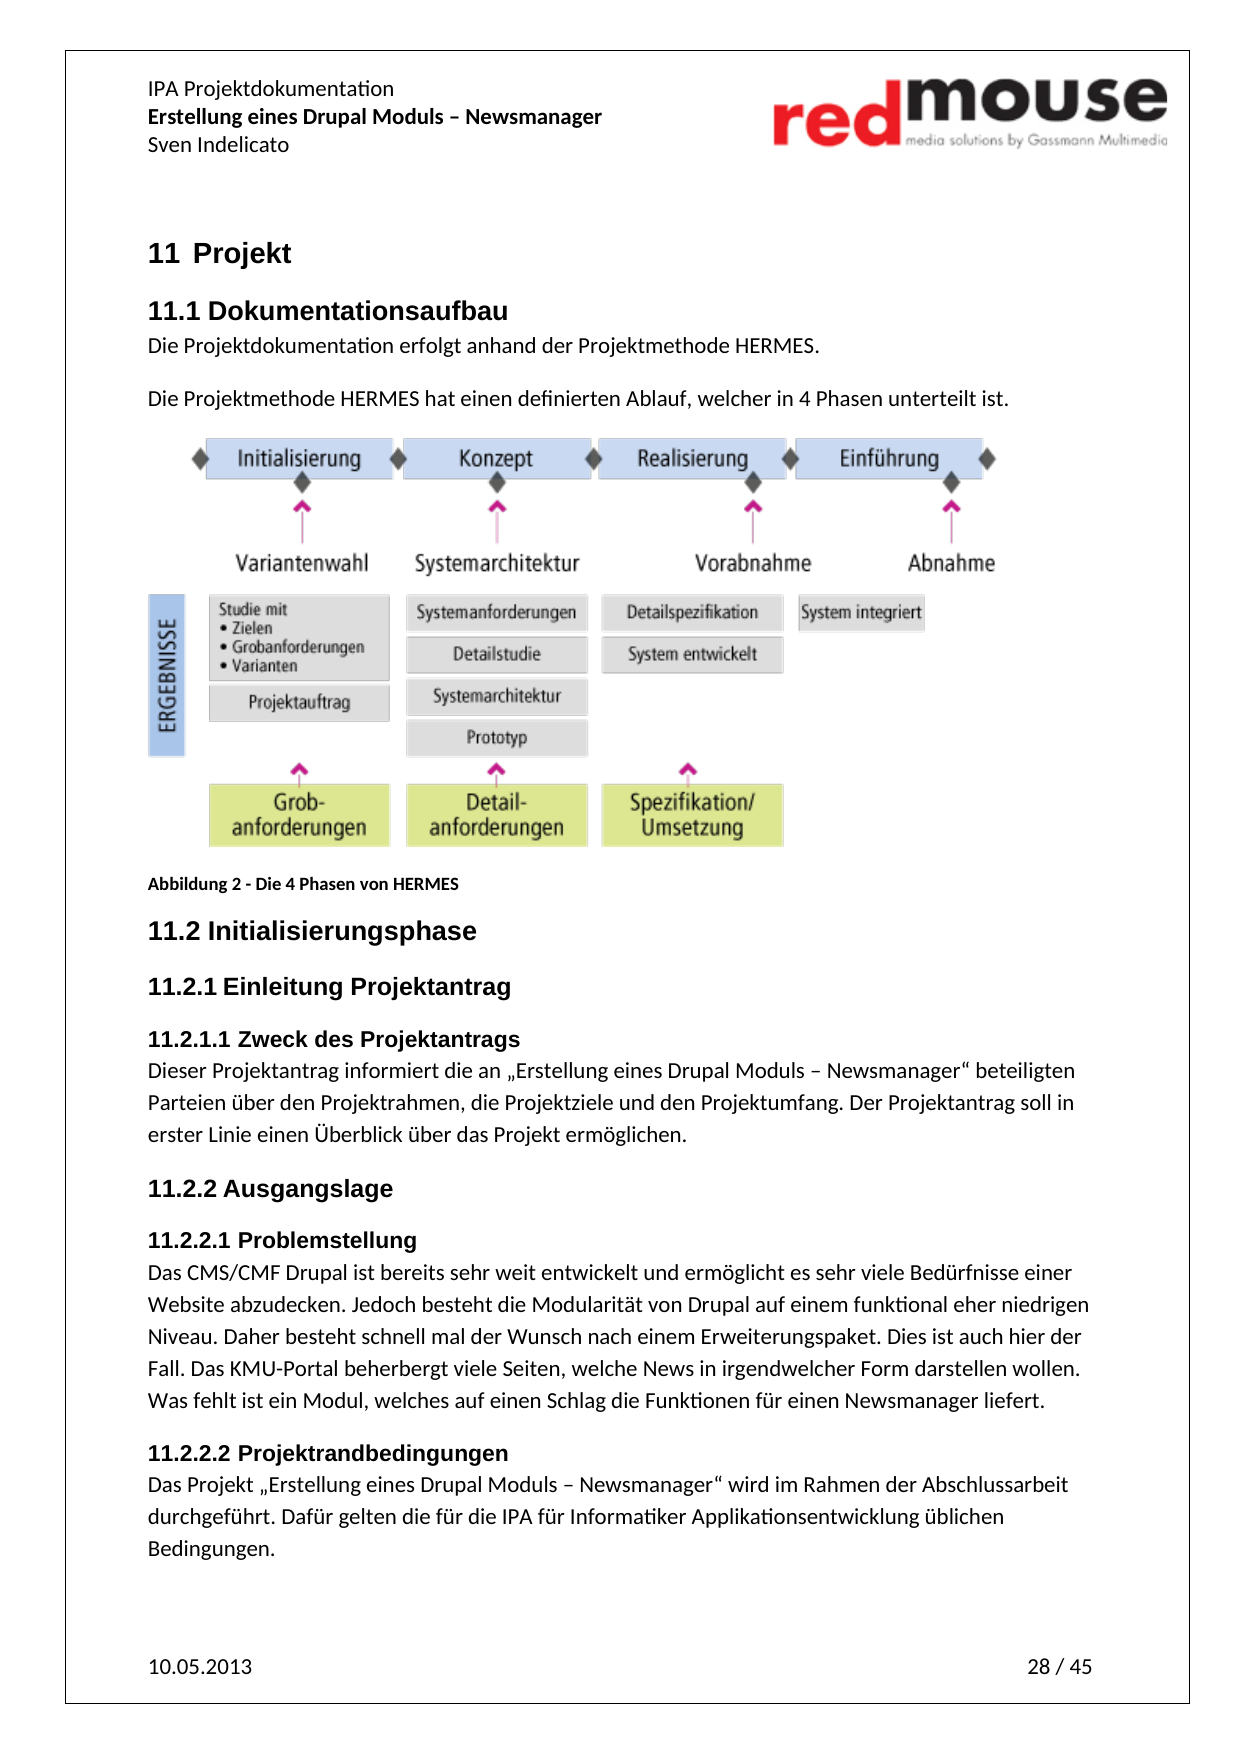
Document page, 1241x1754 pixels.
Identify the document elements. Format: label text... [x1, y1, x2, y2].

picture [147, 437, 998, 847]
subtitle Zweck des Projektantrags [148, 1026, 1093, 1052]
text Das CMS/CMF Drupal ist bereits sehr weit entwickelt und ermöglicht es sehr viele Bedürfnisse einer Website abzudecken. Jedoch besteht die Modularität von Drupal auf einem funktional eher niedrigen Niveau. Daher besteht schnell mal der Wunsch nach einem Erweiterungspaket. Dies ist auch hier der Fall. Das KMU-Portal beherbergt viele Seiten, welche News in irgendwelcher Form darstellen wollen. Was fehlt ist ein Modul, welches auf einen Schlag die Funktionen für einen Newsmanager liefert. [148, 1258, 1093, 1414]
text Die Projektdokumentation erfolgt anhand der Projektmethode HERMES. [148, 331, 1093, 359]
text Das Projekt „Erstellung eines Drupal Moduls – Newsmanager“ wird im Rahmen der Abschlussarbeit durchgeführt. Dafür gelten die für die IPA für Informatiker Applikationsentwicklung üblichen Bedingungen. [148, 1470, 1093, 1562]
subtitle Projekt [148, 236, 1093, 269]
subtitle Ausgangslage [148, 1174, 1093, 1202]
subtitle Initialisierungsphase [148, 915, 1093, 947]
text Dieser Projektantrag informiert die an „Erstellung eines Drupal Moduls – Newsmanager“ beteiligten Parteien über den Projektrahmen, die Projektziele und den Projektumfang. Der Projektantrag soll in erster Linie einen Überblick über das Projekt ermöglichen. [148, 1056, 1093, 1149]
picture [773, 78, 1168, 149]
subtitle Problemstellung [148, 1227, 1093, 1254]
subtitle Projektrandbedingungen [148, 1439, 1093, 1466]
text Abbildung 2 - Die 4 Phasen von HERMES [148, 872, 1093, 894]
subtitle Einleitung Projektantrag [148, 972, 1093, 1001]
text Die Projektmethode HERMES hat einen definierten Ablauf, welcher in 4 Phasen unterteilt ist. [148, 384, 1093, 412]
subtitle Dokumentationsaufbau [148, 295, 1093, 327]
